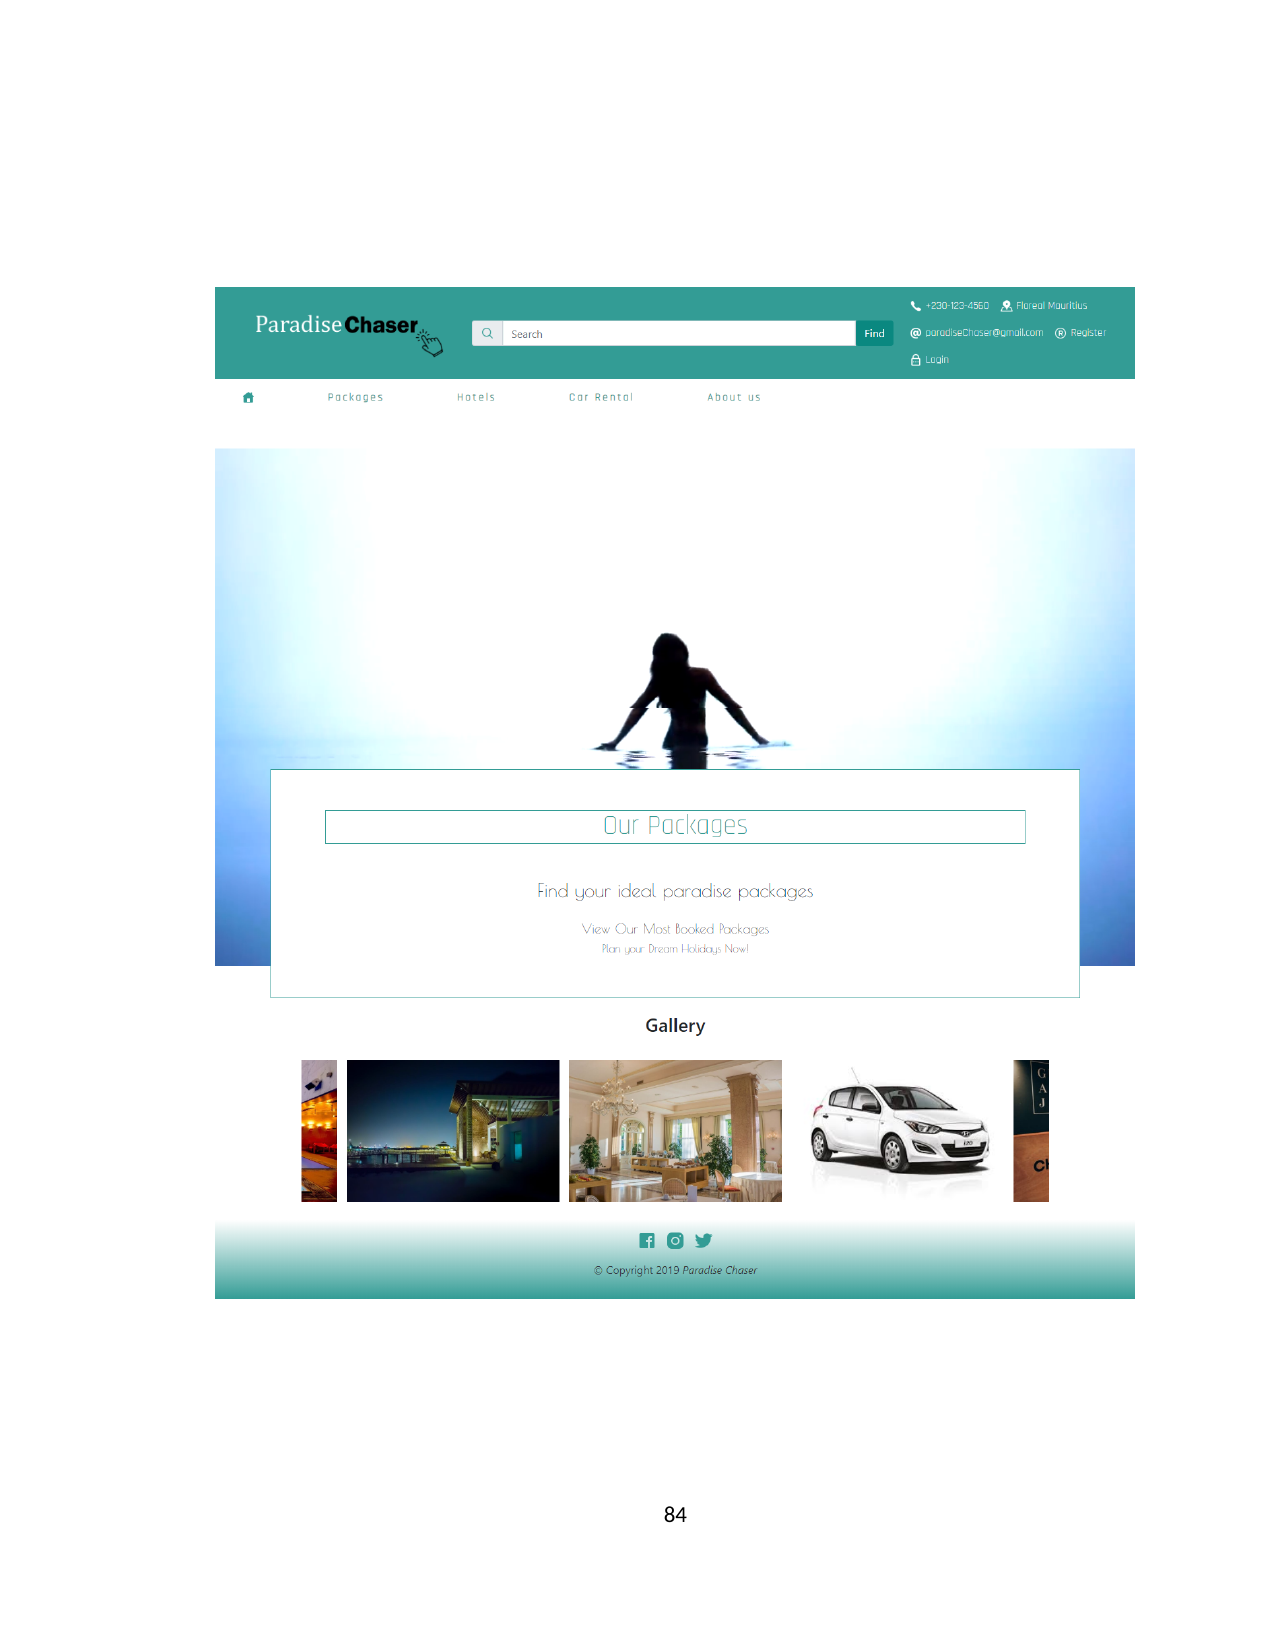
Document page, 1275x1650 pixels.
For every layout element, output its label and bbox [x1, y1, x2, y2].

picture [215, 287, 1135, 1299]
